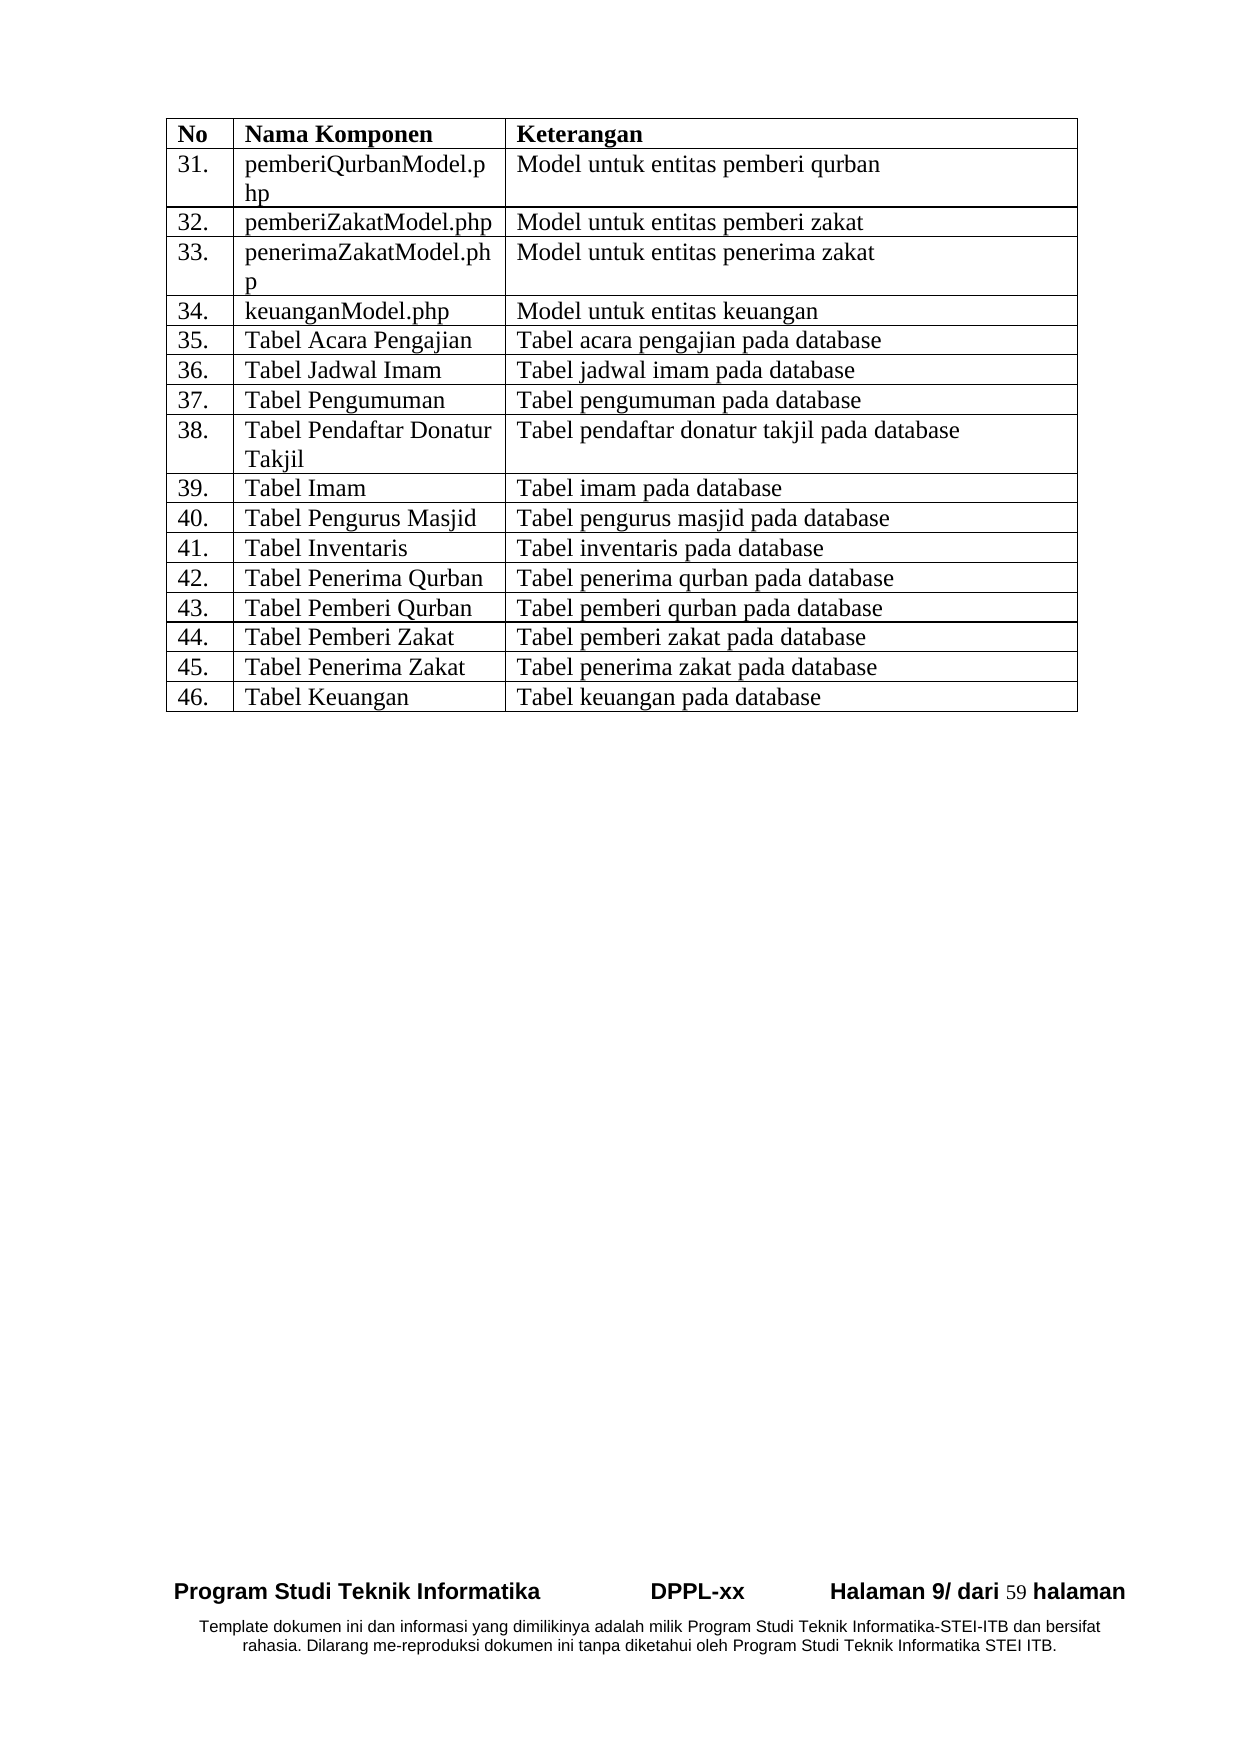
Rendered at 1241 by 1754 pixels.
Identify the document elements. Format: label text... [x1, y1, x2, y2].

table_cell 33. [167, 237, 233, 295]
table_cell Tabel Pemberi Qurban [234, 593, 505, 621]
table_cell Tabel Pengurus Masjid [234, 503, 505, 532]
table_header No [167, 119, 233, 148]
table_cell Tabel Imam [234, 474, 505, 502]
table_cell Tabel Jadwal Imam [234, 355, 505, 384]
table_cell 37. [167, 385, 233, 414]
table_cell Model untuk entitas keuangan [506, 296, 1077, 324]
table_cell 40. [167, 503, 233, 532]
table_cell Model untuk entitas pemberi zakat [506, 208, 1077, 236]
table_cell Tabel Pemberi Zakat [234, 623, 505, 651]
table_cell 38. [167, 415, 233, 472]
table_cell Tabel pemberi zakat pada database [506, 623, 1077, 651]
table_cell Tabel pengurus masjid pada database [506, 503, 1077, 532]
table_header Keterangan [506, 119, 1077, 148]
table_cell Tabel penerima qurban pada database [506, 563, 1077, 592]
table_cell Tabel penerima zakat pada database [506, 652, 1077, 681]
table_header Nama Komponen [234, 119, 505, 148]
table_cell Tabel imam pada database [506, 474, 1077, 502]
table_cell 43. [167, 593, 233, 621]
table_cell Tabel pendaftar donatur takjil pada database [506, 415, 1077, 472]
table_cell 32. [167, 208, 233, 236]
table_cell Model untuk entitas penerima zakat [506, 237, 1077, 295]
table_cell 35. [167, 326, 233, 354]
table_cell Tabel jadwal imam pada database [506, 355, 1077, 384]
table_cell 39. [167, 474, 233, 502]
table_cell 42. [167, 563, 233, 592]
table_cell Tabel Inventaris [234, 533, 505, 562]
table_cell Tabel inventaris pada database [506, 533, 1077, 562]
table_cell Tabel pemberi qurban pada database [506, 593, 1077, 621]
table_cell Tabel Acara Pengajian [234, 326, 505, 354]
table_cell Tabel Penerima Qurban [234, 563, 505, 592]
table_cell Tabel acara pengajian pada database [506, 326, 1077, 354]
table_cell pemberiQurbanModel.php [234, 149, 505, 206]
table_cell 31. [167, 149, 233, 206]
table_cell 41. [167, 533, 233, 562]
table_cell 44. [167, 623, 233, 651]
table_cell 45. [167, 652, 233, 681]
table_cell Tabel pengumuman pada database [506, 385, 1077, 414]
table_cell Tabel Penerima Zakat [234, 652, 505, 681]
table_cell Tabel Pendaftar Donatur Takjil [234, 415, 505, 472]
table_cell penerimaZakatModel.php [234, 237, 505, 295]
table_cell 46. [167, 682, 233, 711]
table_cell Tabel Pengumuman [234, 385, 505, 414]
table_cell Model untuk entitas pemberi qurban [506, 149, 1077, 206]
table_cell 36. [167, 355, 233, 384]
table_cell pemberiZakatModel.php [234, 208, 505, 236]
table_cell keuanganModel.php [234, 296, 505, 324]
table_cell 34. [167, 296, 233, 324]
table_cell Tabel Keuangan [234, 682, 505, 711]
table_cell Tabel keuangan pada database [506, 682, 1077, 711]
